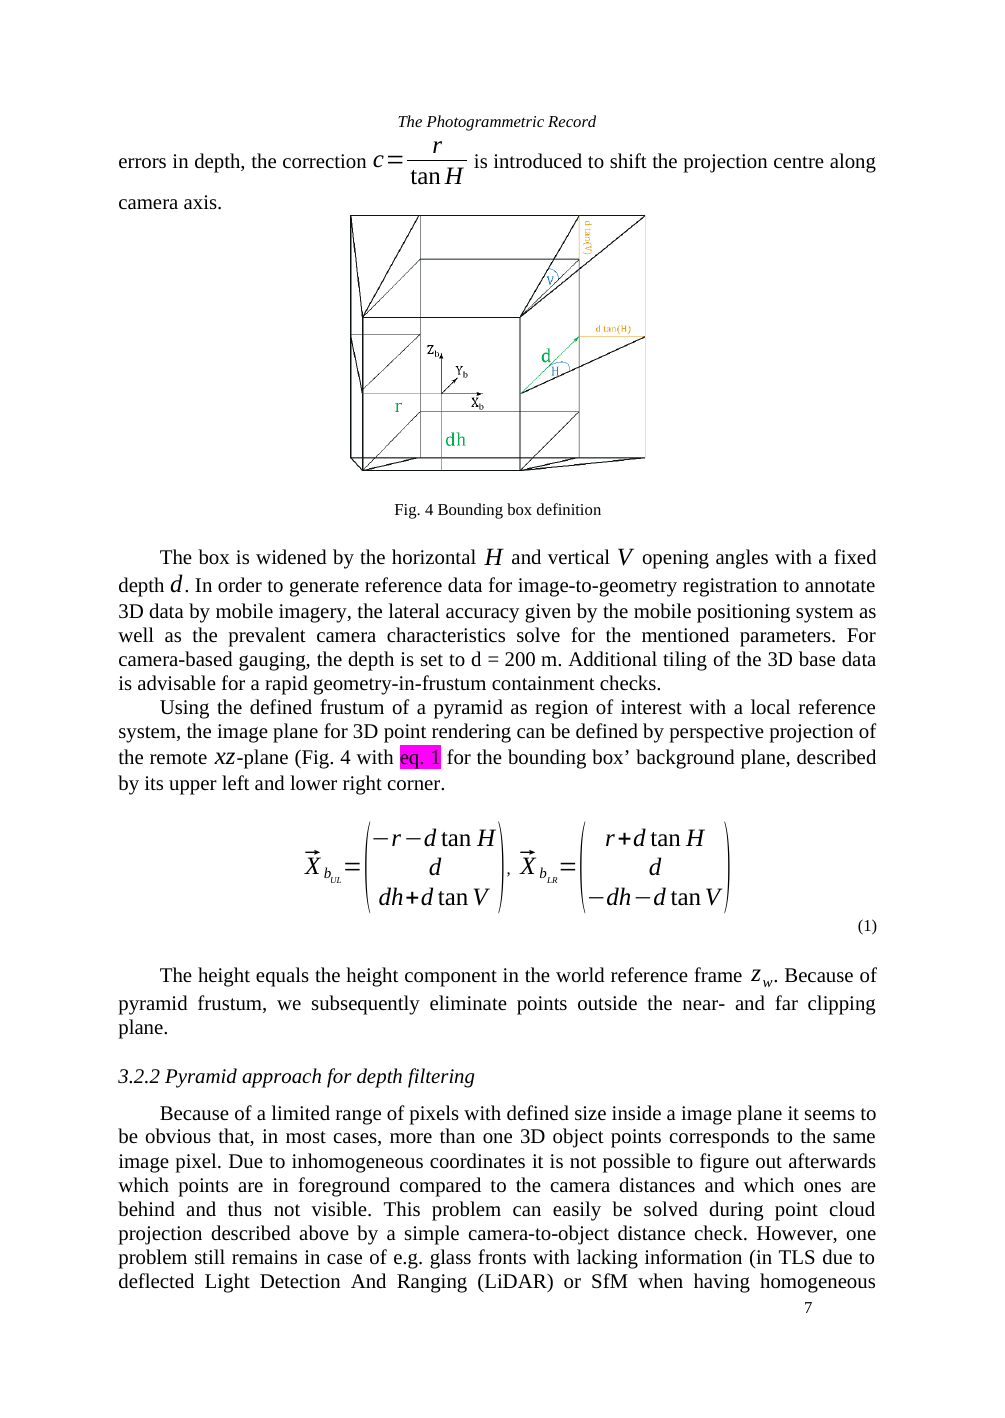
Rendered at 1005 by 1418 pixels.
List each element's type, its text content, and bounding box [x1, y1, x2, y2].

text (1) [118, 916, 877, 935]
text Fig. 4 Bounding box definition [118, 499, 877, 518]
text The box is widened by the horizontal and vertical opening angles with a fixed depth . In order to generate reference data for image-to-geometry registration to annotate 3D data by mobile imagery, the lateral accuracy given by the mobile positioning system as well as the prevalent camera characteristics solve for the mentioned parameters. For camera-based gauging, the depth is set to d = 200 m. Additional tiling of the 3D base data is advisable for a rapid geometry-in-frustum containment checks. [118, 543, 877, 695]
picture [350, 214, 646, 493]
subtitle 3.2.2 Pyramid approach for depth filtering [118, 1064, 877, 1088]
text Using the defined frustum of a pyramid as region of interest with a local reference system, the image plane for 3D point rendering can be defined by perspective projection of the remote -plane (Fig. 4 with eq. 1 for the bounding box’ background plane, described by its upper left and lower right corner. [118, 695, 877, 795]
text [118, 131, 877, 214]
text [118, 1100, 877, 1293]
text , [118, 819, 877, 916]
text The height equals the height component in the world reference frame . Because of pyramid frustum, we subsequently eliminate points outside the near- and far clipping plane. [118, 959, 877, 1039]
